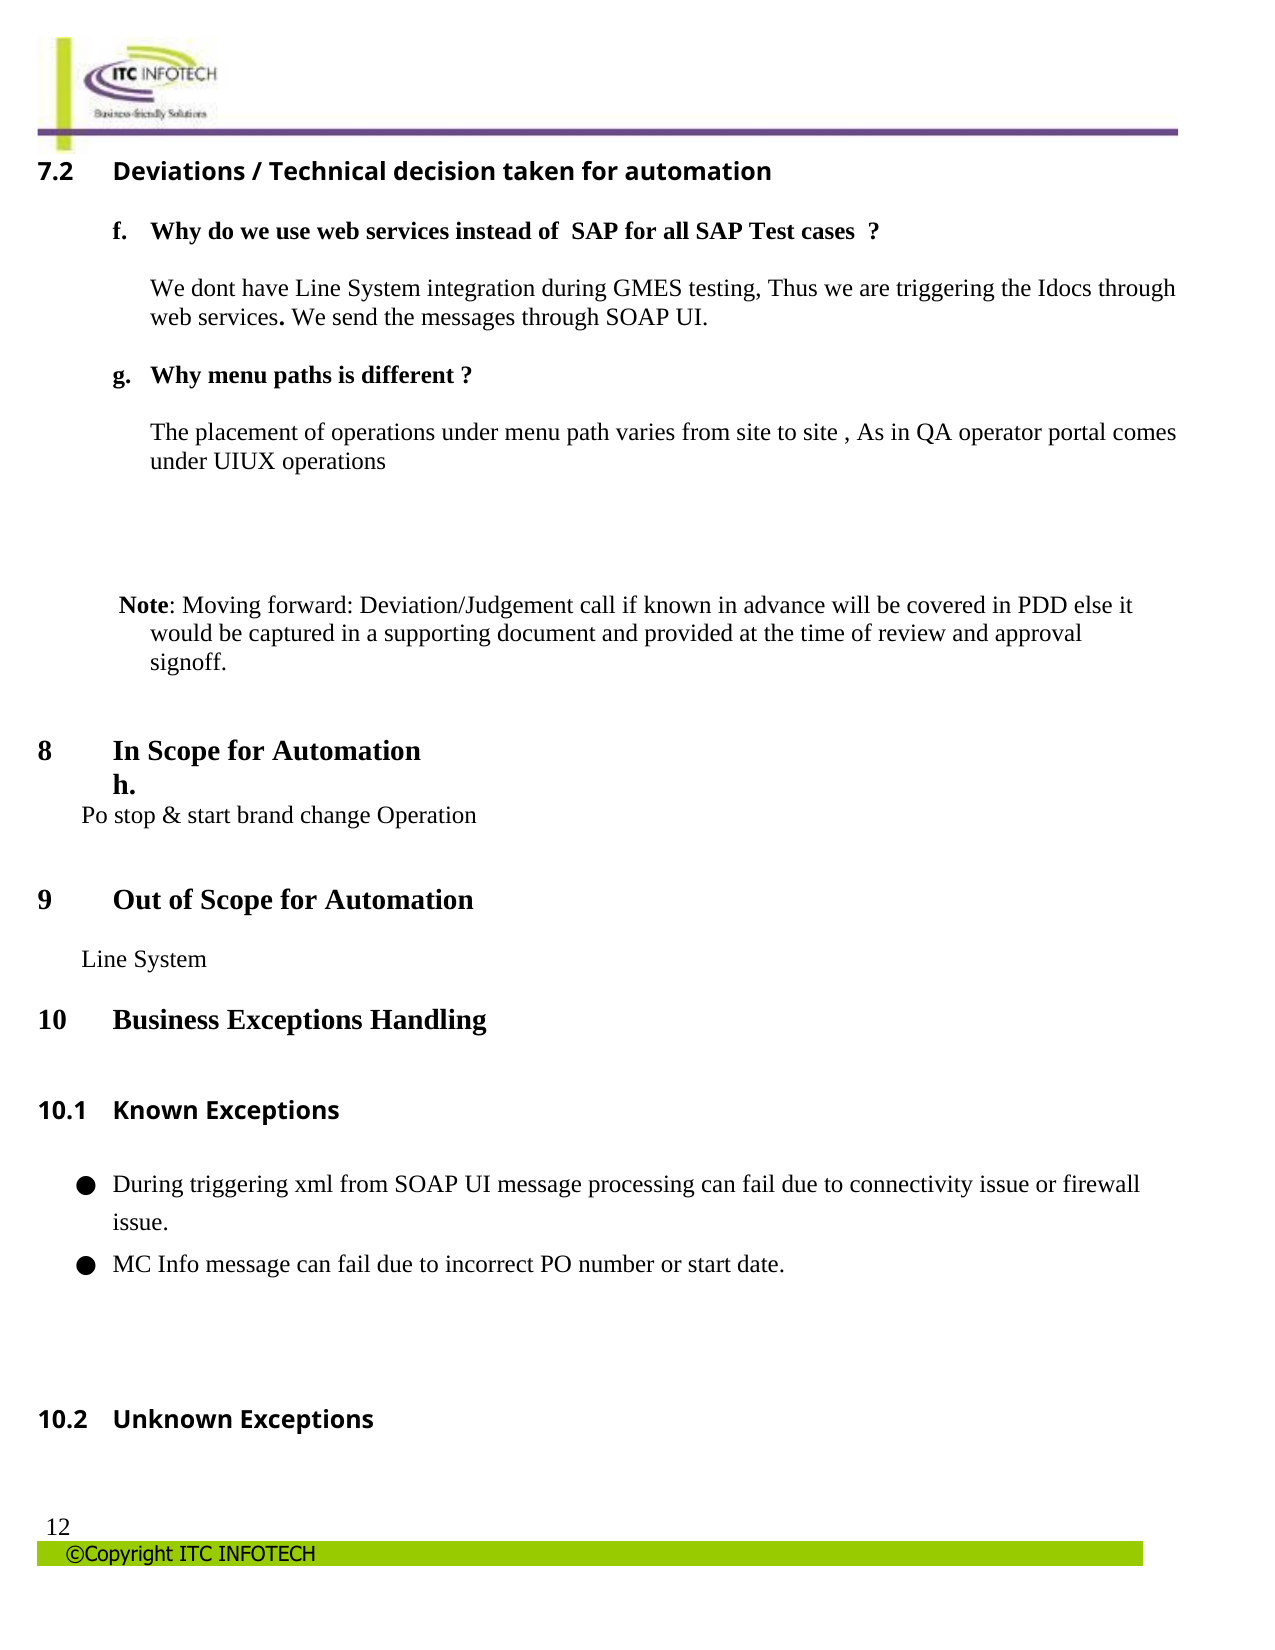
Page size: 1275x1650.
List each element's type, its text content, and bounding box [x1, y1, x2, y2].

subtitle Business Exceptions Handling [37, 1002, 1181, 1035]
text The placement of operations under menu path varies from site to site , As in QA operator portal comes under UIUX operations [150, 417, 1181, 475]
list Why menu paths is different ? [112, 360, 1181, 388]
list During triggering xml from SOAP UI message processing can fail due to connectivity issue or firewall issue. [75, 1156, 1181, 1236]
text Note: Moving forward: Deviation/Judgement call if known in advance will be covered in PDD else it [37, 590, 1181, 618]
subtitle In Scope for Automation [37, 733, 1181, 767]
picture [37, 37, 1179, 154]
text would be captured in a supporting document and provided at the time of review and approval [37, 618, 1181, 647]
subtitle Known Exceptions [37, 1093, 1181, 1127]
text Line System [37, 944, 1181, 973]
subtitle Out of Scope for Automation [37, 882, 1181, 916]
text signoff. [37, 647, 1181, 676]
subtitle Deviations / Technical decision taken for automation [37, 153, 1181, 187]
text We dont have Line System integration during GMES testing, Thus we are triggering the Idocs through web services. We send the messages through SOAP UI. [150, 273, 1181, 331]
list Why do we use web services instead of SAP for all SAP Test cases ? [112, 216, 1181, 245]
text Po stop & start brand change Operation [37, 801, 1181, 829]
list MC Info message can fail due to incorrect PO number or start date. [75, 1236, 1181, 1287]
subtitle Unknown Exceptions [37, 1402, 1181, 1436]
